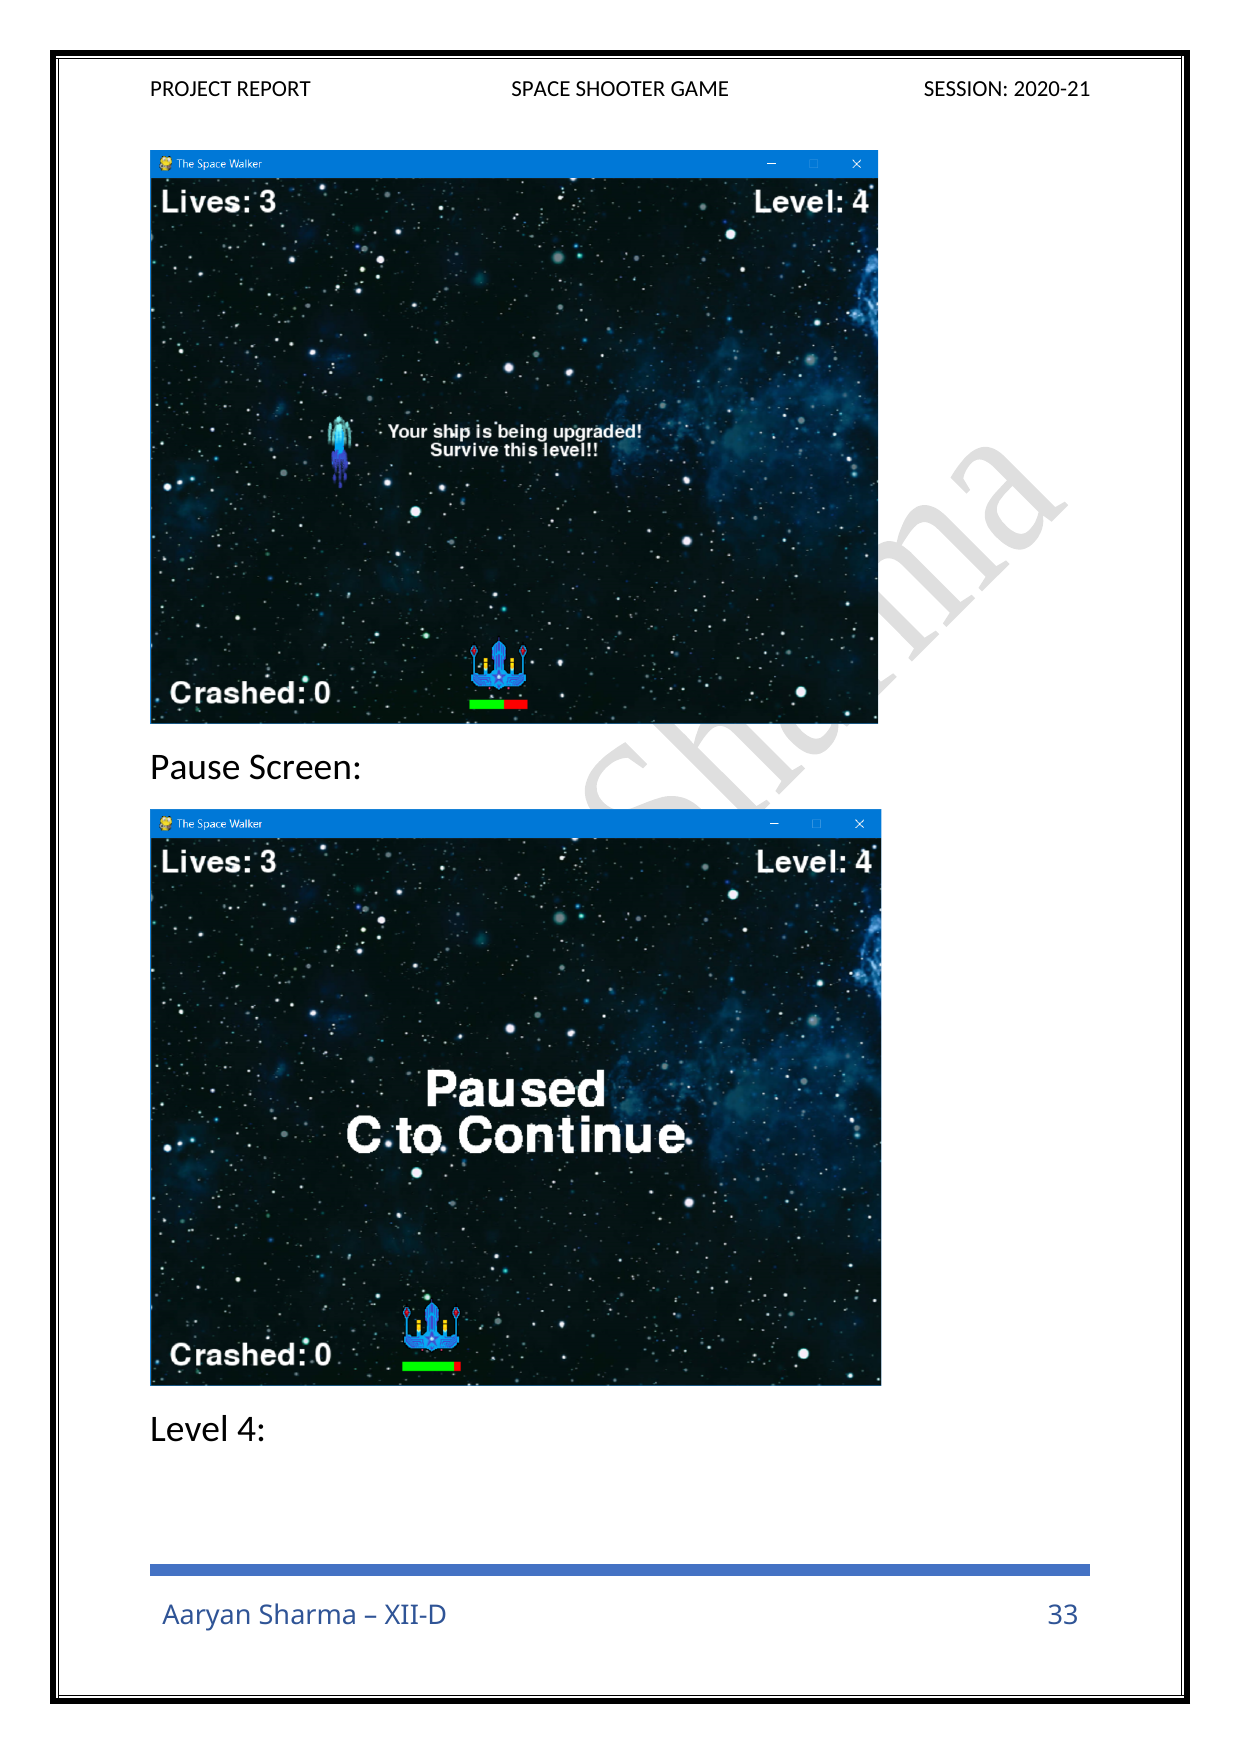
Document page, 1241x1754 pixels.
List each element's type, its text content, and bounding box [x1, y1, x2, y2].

text Level 4: [150, 1404, 1090, 1450]
picture [150, 809, 882, 1386]
text Pause Screen: [150, 743, 1090, 789]
picture [150, 150, 879, 724]
